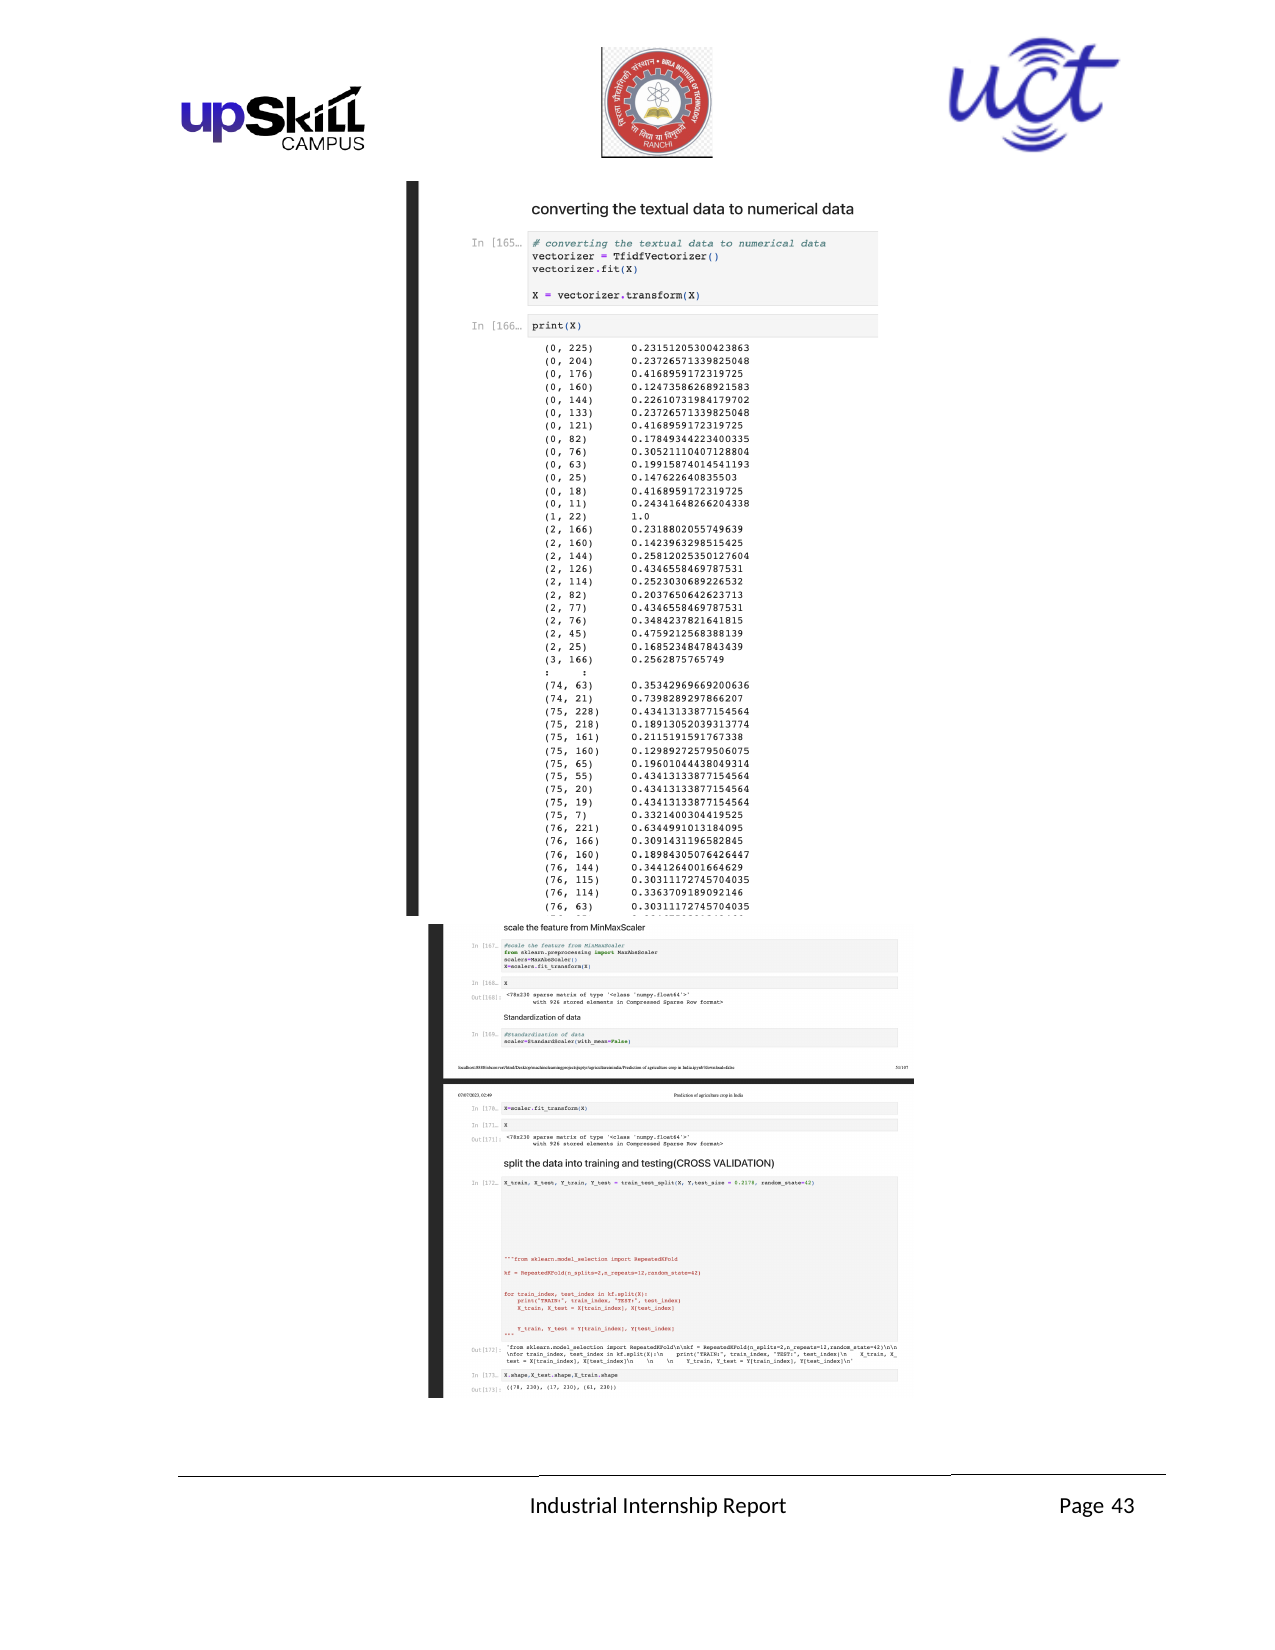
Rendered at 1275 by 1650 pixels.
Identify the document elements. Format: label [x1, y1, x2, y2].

picture [150, 73, 396, 154]
picture [428, 924, 914, 1398]
picture [601, 47, 713, 158]
picture [406, 181, 879, 916]
picture [946, 28, 1125, 154]
